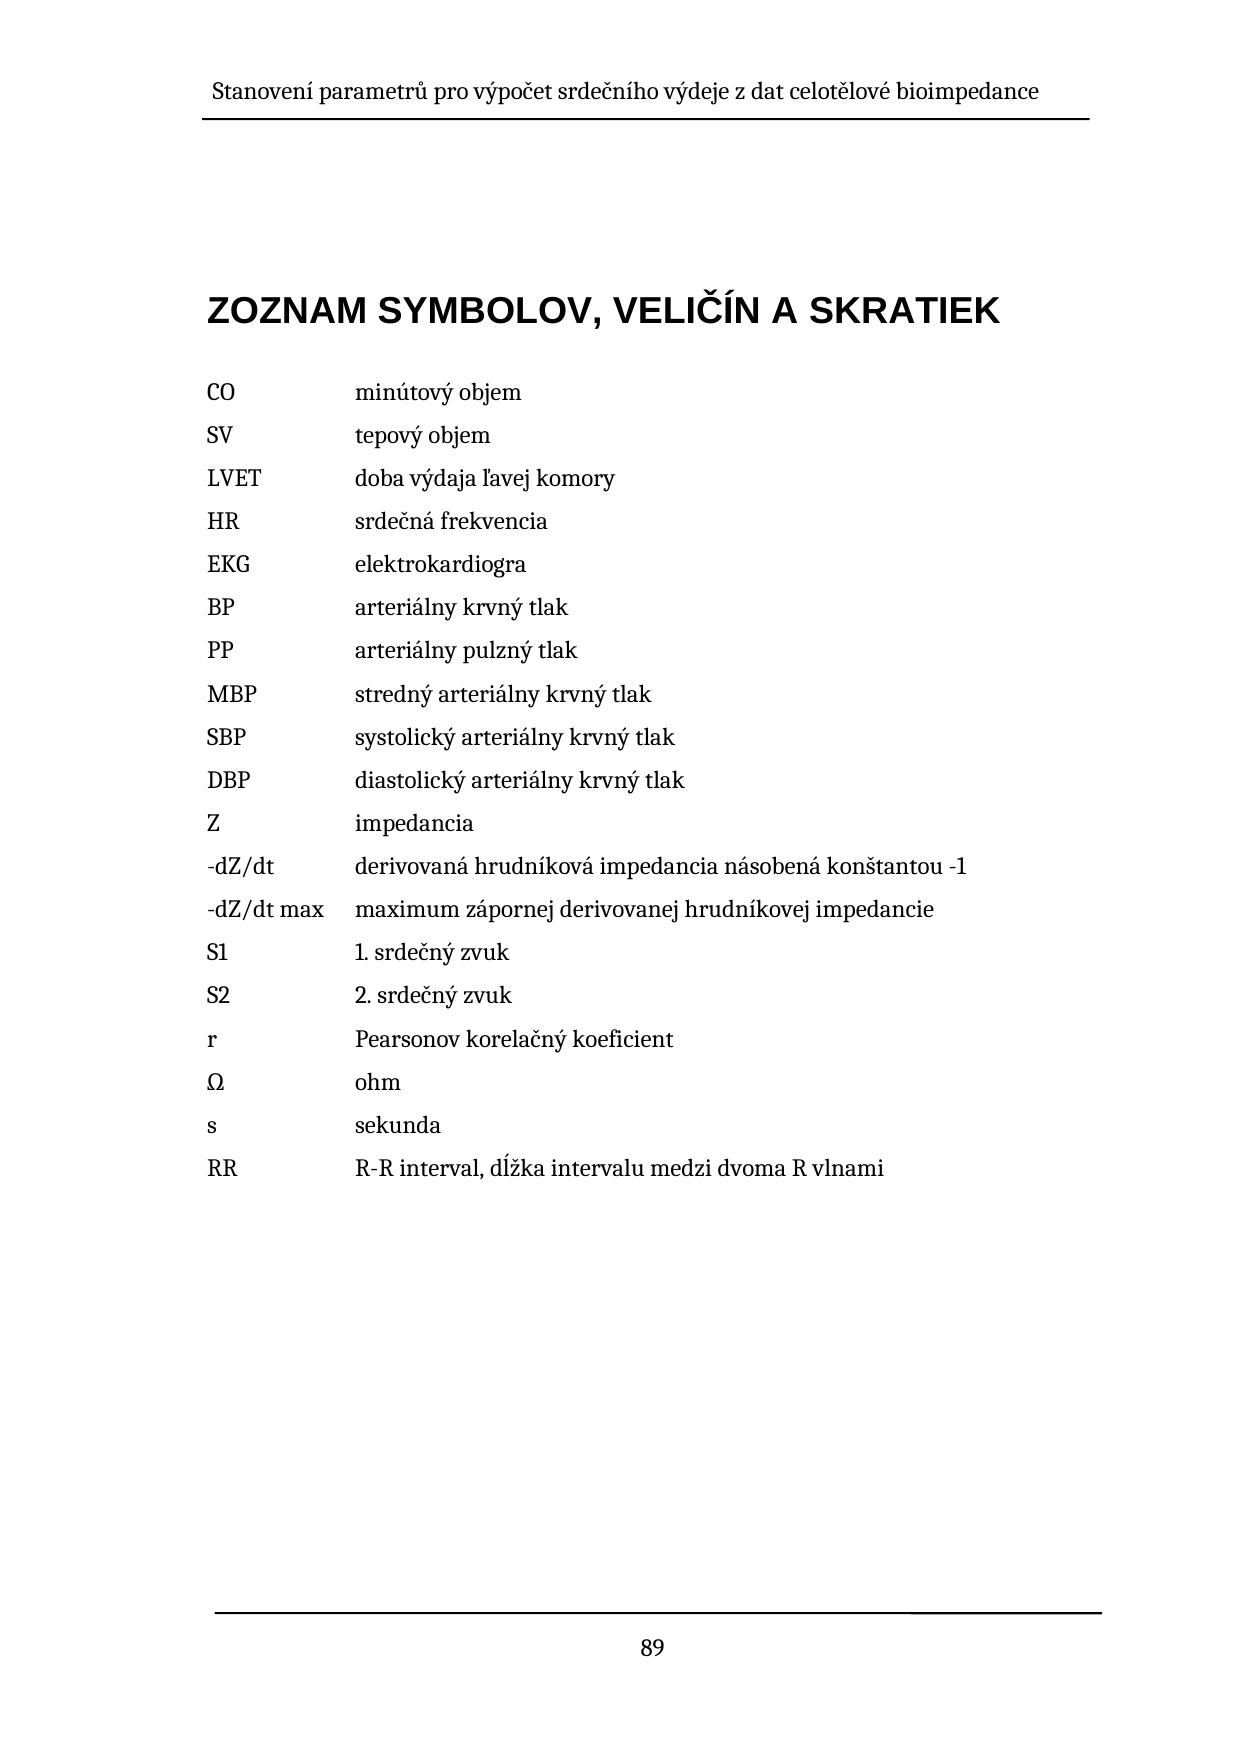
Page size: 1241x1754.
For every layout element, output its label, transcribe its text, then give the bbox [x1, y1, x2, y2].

text s sekunda [207, 1111, 1092, 1139]
text -dZ/dt max maximum zápornej derivovanej hrudníkovej impedancie [207, 895, 1092, 924]
text SV tepový objem [207, 421, 1092, 449]
text CO minútový objem [207, 378, 1092, 406]
text -dZ/dt derivovaná hrudníková impedancia násobená konštantou -1 [207, 852, 1092, 881]
text S2 2. srdečný zvuk [207, 981, 1092, 1010]
text Z impedancia [207, 809, 1092, 838]
text r Pearsonov korelačný koeficient [207, 1024, 1092, 1053]
text RR R-R interval, dĺžka intervalu medzi dvoma R vlnami [207, 1154, 1092, 1183]
text PP arteriálny pulzný tlak [207, 636, 1092, 665]
text BP arteriálny krvný tlak [207, 593, 1092, 622]
subtitle ZOZNAM SYMBOLOV, VELIČÍN A SKRATIEK [207, 288, 1092, 331]
text MBP stredný arteriálny krvný tlak [207, 679, 1092, 708]
text HR srdečná frekvencia [207, 507, 1092, 536]
text SBP systolický arteriálny krvný tlak [207, 723, 1092, 751]
text S1 1. srdečný zvuk [207, 938, 1092, 967]
text EKG elektrokardiogra [207, 550, 1092, 579]
text Ω ohm [207, 1068, 1092, 1096]
text DBP diastolický arteriálny krvný tlak [207, 766, 1092, 794]
text LVET doba výdaja ľavej komory [207, 464, 1092, 493]
